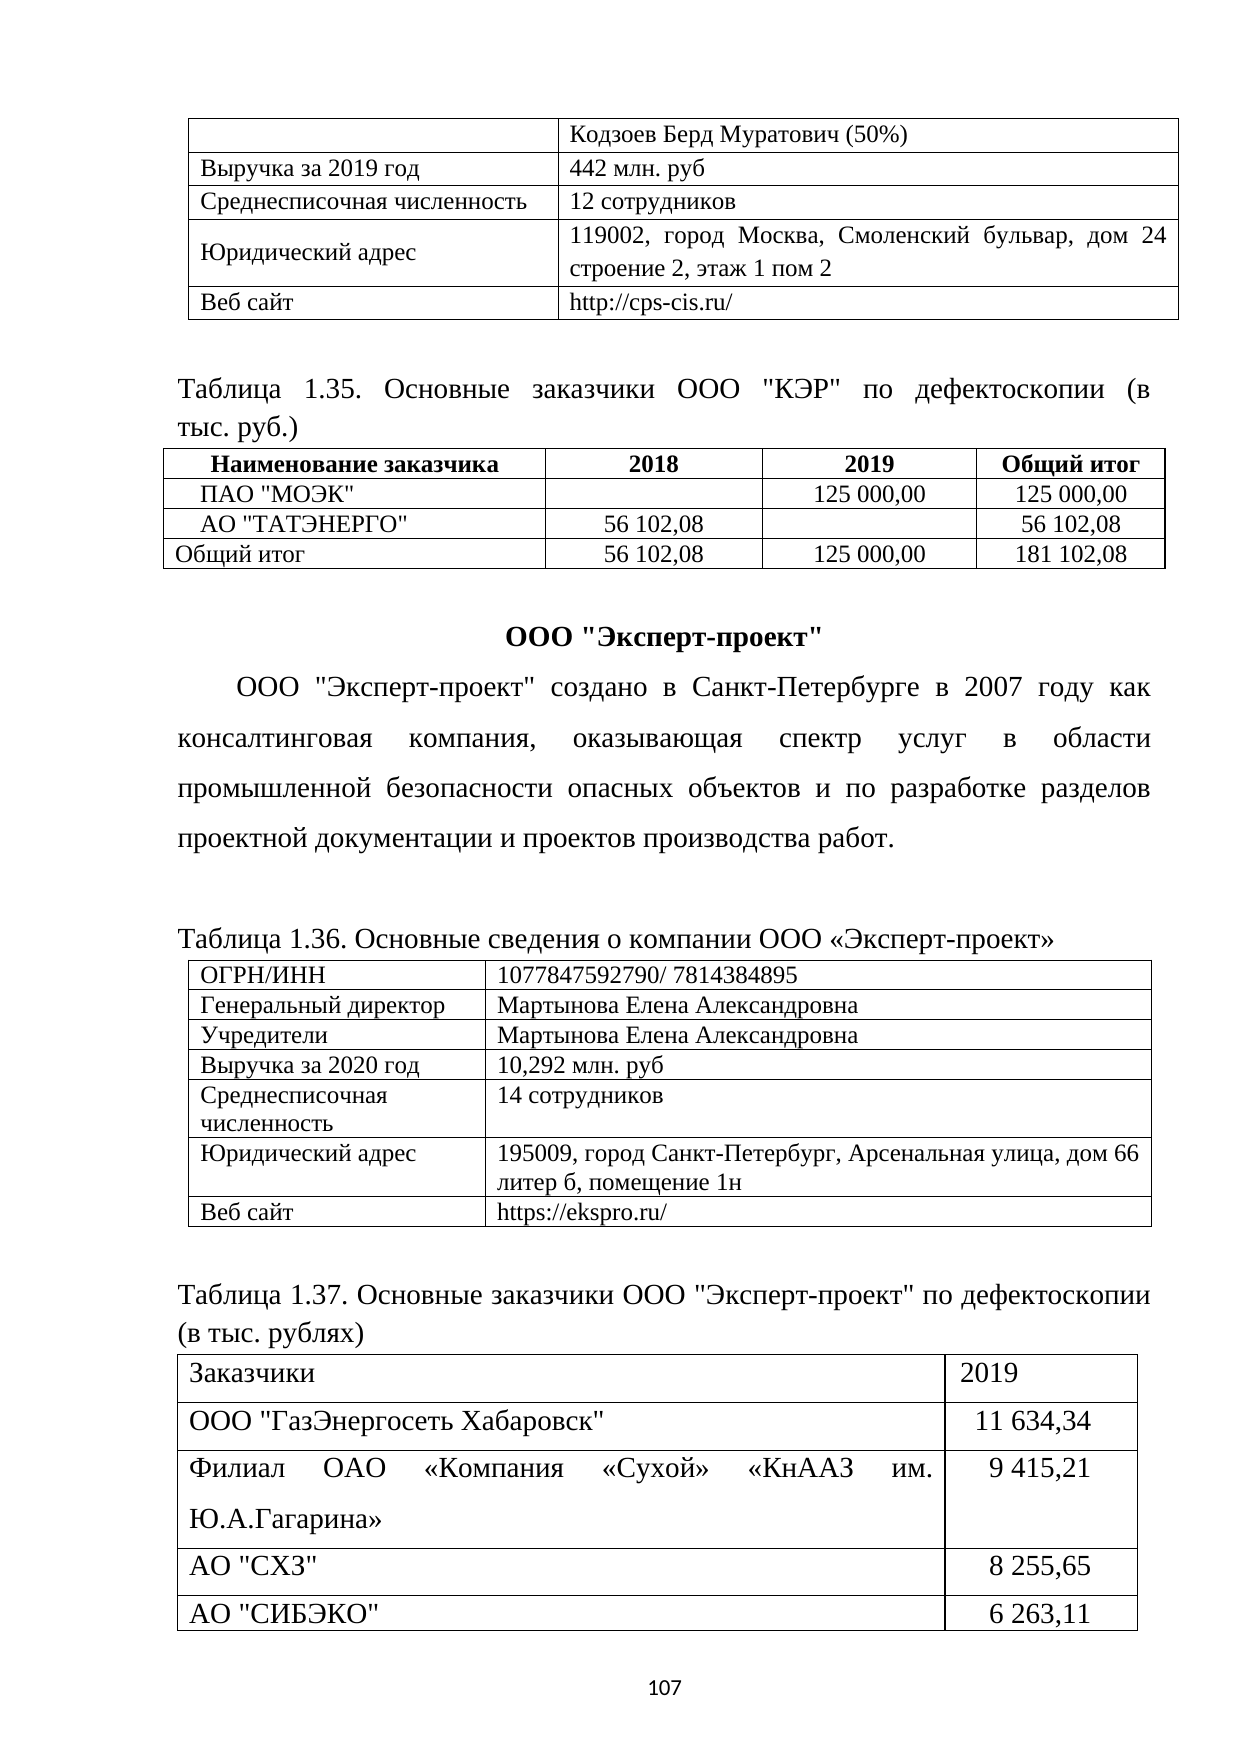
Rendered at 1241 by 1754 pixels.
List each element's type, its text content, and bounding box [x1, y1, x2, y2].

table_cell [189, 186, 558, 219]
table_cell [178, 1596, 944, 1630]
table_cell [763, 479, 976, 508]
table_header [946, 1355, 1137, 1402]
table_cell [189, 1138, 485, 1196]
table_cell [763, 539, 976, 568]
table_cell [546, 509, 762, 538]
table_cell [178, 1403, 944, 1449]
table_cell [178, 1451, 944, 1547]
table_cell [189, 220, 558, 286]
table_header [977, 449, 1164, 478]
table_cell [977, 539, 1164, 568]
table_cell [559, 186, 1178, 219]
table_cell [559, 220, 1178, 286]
text Таблица 1.36. Основные сведения о компании ООО «Эксперт-проект» [177, 921, 1152, 954]
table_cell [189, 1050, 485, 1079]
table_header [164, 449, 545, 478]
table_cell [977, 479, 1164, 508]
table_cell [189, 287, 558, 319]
text Таблица 1.37. Основные заказчики ООО "Эксперт-проект" по дефектоскопии (в тыс. рублях) [177, 1277, 1152, 1349]
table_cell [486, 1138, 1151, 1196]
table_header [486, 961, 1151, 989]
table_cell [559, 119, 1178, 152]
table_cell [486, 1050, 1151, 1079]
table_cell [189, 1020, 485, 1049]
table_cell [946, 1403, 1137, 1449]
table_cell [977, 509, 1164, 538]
text ООО "Эксперт-проект" создано в Санкт-Петербурге в 2007 году как консалтинговая компания, оказывающая спектр услуг в области промышленной безопасности опасных объектов и по разработке разделов проектной документации и проектов производства работ. [177, 669, 1152, 854]
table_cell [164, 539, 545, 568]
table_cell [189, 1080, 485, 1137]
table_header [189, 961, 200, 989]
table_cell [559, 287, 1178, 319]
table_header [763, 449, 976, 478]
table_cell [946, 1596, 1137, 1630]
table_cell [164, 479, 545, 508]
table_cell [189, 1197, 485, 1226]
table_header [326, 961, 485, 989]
text ООО "Эксперт-проект" [177, 619, 1152, 653]
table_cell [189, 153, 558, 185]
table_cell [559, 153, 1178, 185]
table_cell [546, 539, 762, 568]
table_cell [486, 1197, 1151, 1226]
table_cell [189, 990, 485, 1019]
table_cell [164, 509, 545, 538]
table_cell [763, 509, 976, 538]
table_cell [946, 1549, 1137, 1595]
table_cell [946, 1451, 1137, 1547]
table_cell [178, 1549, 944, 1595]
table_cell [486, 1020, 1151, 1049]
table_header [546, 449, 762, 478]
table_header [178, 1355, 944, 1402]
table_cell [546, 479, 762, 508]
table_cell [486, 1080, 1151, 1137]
text Таблица 1.35. Основные заказчики ООО "КЭР" по дефектоскопии (в тыс. руб.) [177, 371, 1152, 443]
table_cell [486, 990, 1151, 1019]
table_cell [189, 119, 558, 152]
